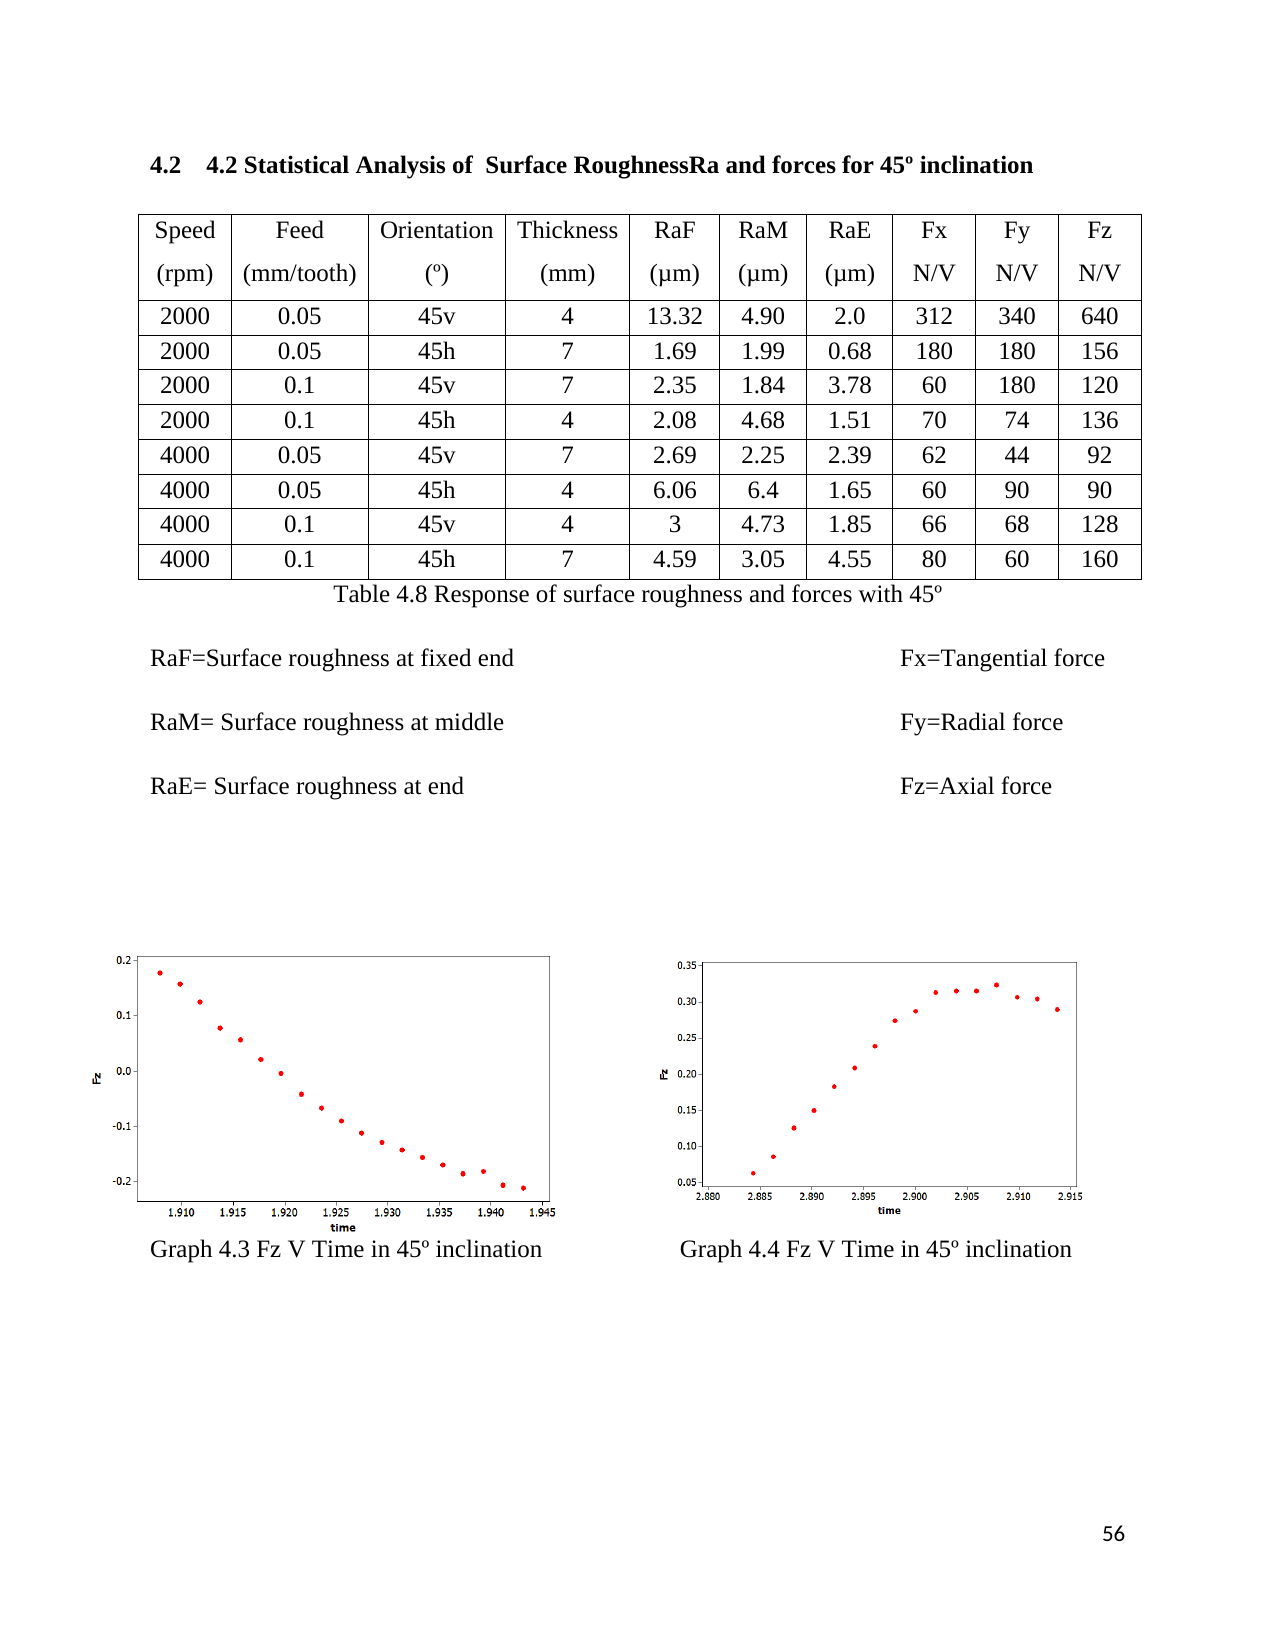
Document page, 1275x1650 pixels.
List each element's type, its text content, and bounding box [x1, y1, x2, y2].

table_cell 4.55 [807, 545, 892, 578]
table_cell 60 [893, 475, 975, 508]
table_cell 45h [369, 475, 505, 508]
table_cell 640 [1059, 301, 1141, 335]
table_cell 4.73 [720, 509, 806, 543]
table_header Feed (mm/tooth) [232, 215, 368, 300]
table_cell 60 [893, 370, 975, 404]
table_cell 160 [1059, 545, 1141, 578]
table_header Thickness (mm) [506, 215, 629, 300]
table_cell 1.69 [630, 336, 719, 369]
table_cell 90 [1059, 475, 1141, 508]
table_cell 7 [506, 370, 629, 404]
table_cell 120 [1059, 370, 1141, 404]
table_cell 4000 [139, 545, 231, 578]
table_cell 180 [976, 370, 1058, 404]
table_cell 136 [1059, 405, 1141, 439]
table_cell 1.84 [720, 370, 806, 404]
text RaF=Surface roughness at fixed end Fx=Tangential force [150, 643, 1125, 672]
table_cell 7 [506, 336, 629, 369]
table_cell 44 [976, 440, 1058, 474]
table_cell 156 [1059, 336, 1141, 369]
table_cell 74 [976, 405, 1058, 439]
table_cell 2.0 [807, 301, 892, 335]
table_cell 45v [369, 370, 505, 404]
table_cell 2000 [139, 405, 231, 439]
table_cell 45h [369, 405, 505, 439]
table_header Fz N/V [1059, 215, 1141, 300]
table_header RaM (µm) [720, 215, 806, 300]
table_cell 0.68 [807, 336, 892, 369]
table_header Fx N/V [893, 215, 975, 300]
text 4.2 4.2 Statistical Analysis of Surface RoughnessRa and forces for 45º inclination [150, 150, 1125, 179]
table_cell 4 [506, 405, 629, 439]
table_cell 45h [369, 336, 505, 369]
table_cell 3.78 [807, 370, 892, 404]
table_cell 2000 [139, 370, 231, 404]
table_cell 0.1 [232, 405, 368, 439]
table_header Speed (rpm) [139, 215, 231, 300]
table_cell 2.39 [807, 440, 892, 474]
table_cell 7 [506, 545, 629, 578]
table_cell 45v [369, 440, 505, 474]
table_cell 62 [893, 440, 975, 474]
table_cell 0.05 [232, 301, 368, 335]
table_cell 4 [506, 301, 629, 335]
table_cell 6.4 [720, 475, 806, 508]
table_cell 70 [893, 405, 975, 439]
table_header Orientation (º) [369, 215, 505, 300]
table_cell 7 [506, 440, 629, 474]
table_cell 1.99 [720, 336, 806, 369]
table_cell 2.35 [630, 370, 719, 404]
table_cell 3 [630, 509, 719, 543]
text Table 4.8 Response of surface roughness and forces with 45º [150, 580, 1125, 608]
table_cell 128 [1059, 509, 1141, 543]
table_cell 4.90 [720, 301, 806, 335]
table_cell 1.85 [807, 509, 892, 543]
table_cell 0.1 [232, 545, 368, 578]
table_cell 0.05 [232, 440, 368, 474]
table_cell 180 [893, 336, 975, 369]
table_cell 4000 [139, 509, 231, 543]
table_cell 180 [976, 336, 1058, 369]
table_cell 68 [976, 509, 1058, 543]
table_cell 2000 [139, 301, 231, 335]
table_cell 0.05 [232, 336, 368, 369]
text Graph 4.3 Fz V Time in 45º inclination Graph 4.4 Fz V Time in 45º inclination [150, 928, 1125, 1263]
table_cell 13.32 [630, 301, 719, 335]
table_cell 2.69 [630, 440, 719, 474]
table_cell 0.05 [232, 475, 368, 508]
text RaM= Surface roughness at middle Fy=Radial force [150, 707, 1125, 736]
table_cell 90 [976, 475, 1058, 508]
table_cell 4000 [139, 475, 231, 508]
table_cell 66 [893, 509, 975, 543]
text RaE= Surface roughness at end Fz=Axial force [150, 771, 1125, 800]
table_cell 0.1 [232, 370, 368, 404]
table_cell 60 [976, 545, 1058, 578]
table_cell 6.06 [630, 475, 719, 508]
table_cell 4 [506, 475, 629, 508]
table_cell 1.51 [807, 405, 892, 439]
table_cell 0.1 [232, 509, 368, 543]
table_cell 340 [976, 301, 1058, 335]
table_header RaE (µm) [807, 215, 892, 300]
table_cell 1.65 [807, 475, 892, 508]
table_cell 4 [506, 509, 629, 543]
table_cell 2.25 [720, 440, 806, 474]
table_header RaF (µm) [630, 215, 719, 300]
table_header Fy N/V [976, 215, 1058, 300]
table_cell 312 [893, 301, 975, 335]
table_cell 4000 [139, 440, 231, 474]
table_cell 45h [369, 545, 505, 578]
table_cell 45v [369, 301, 505, 335]
table_cell 45v [369, 509, 505, 543]
table_cell 3.05 [720, 545, 806, 578]
table_cell 2000 [139, 336, 231, 369]
table_cell 92 [1059, 440, 1141, 474]
table_cell 4.68 [720, 405, 806, 439]
table_cell 4.59 [630, 545, 719, 578]
table_cell 80 [893, 545, 975, 578]
table_cell 2.08 [630, 405, 719, 439]
